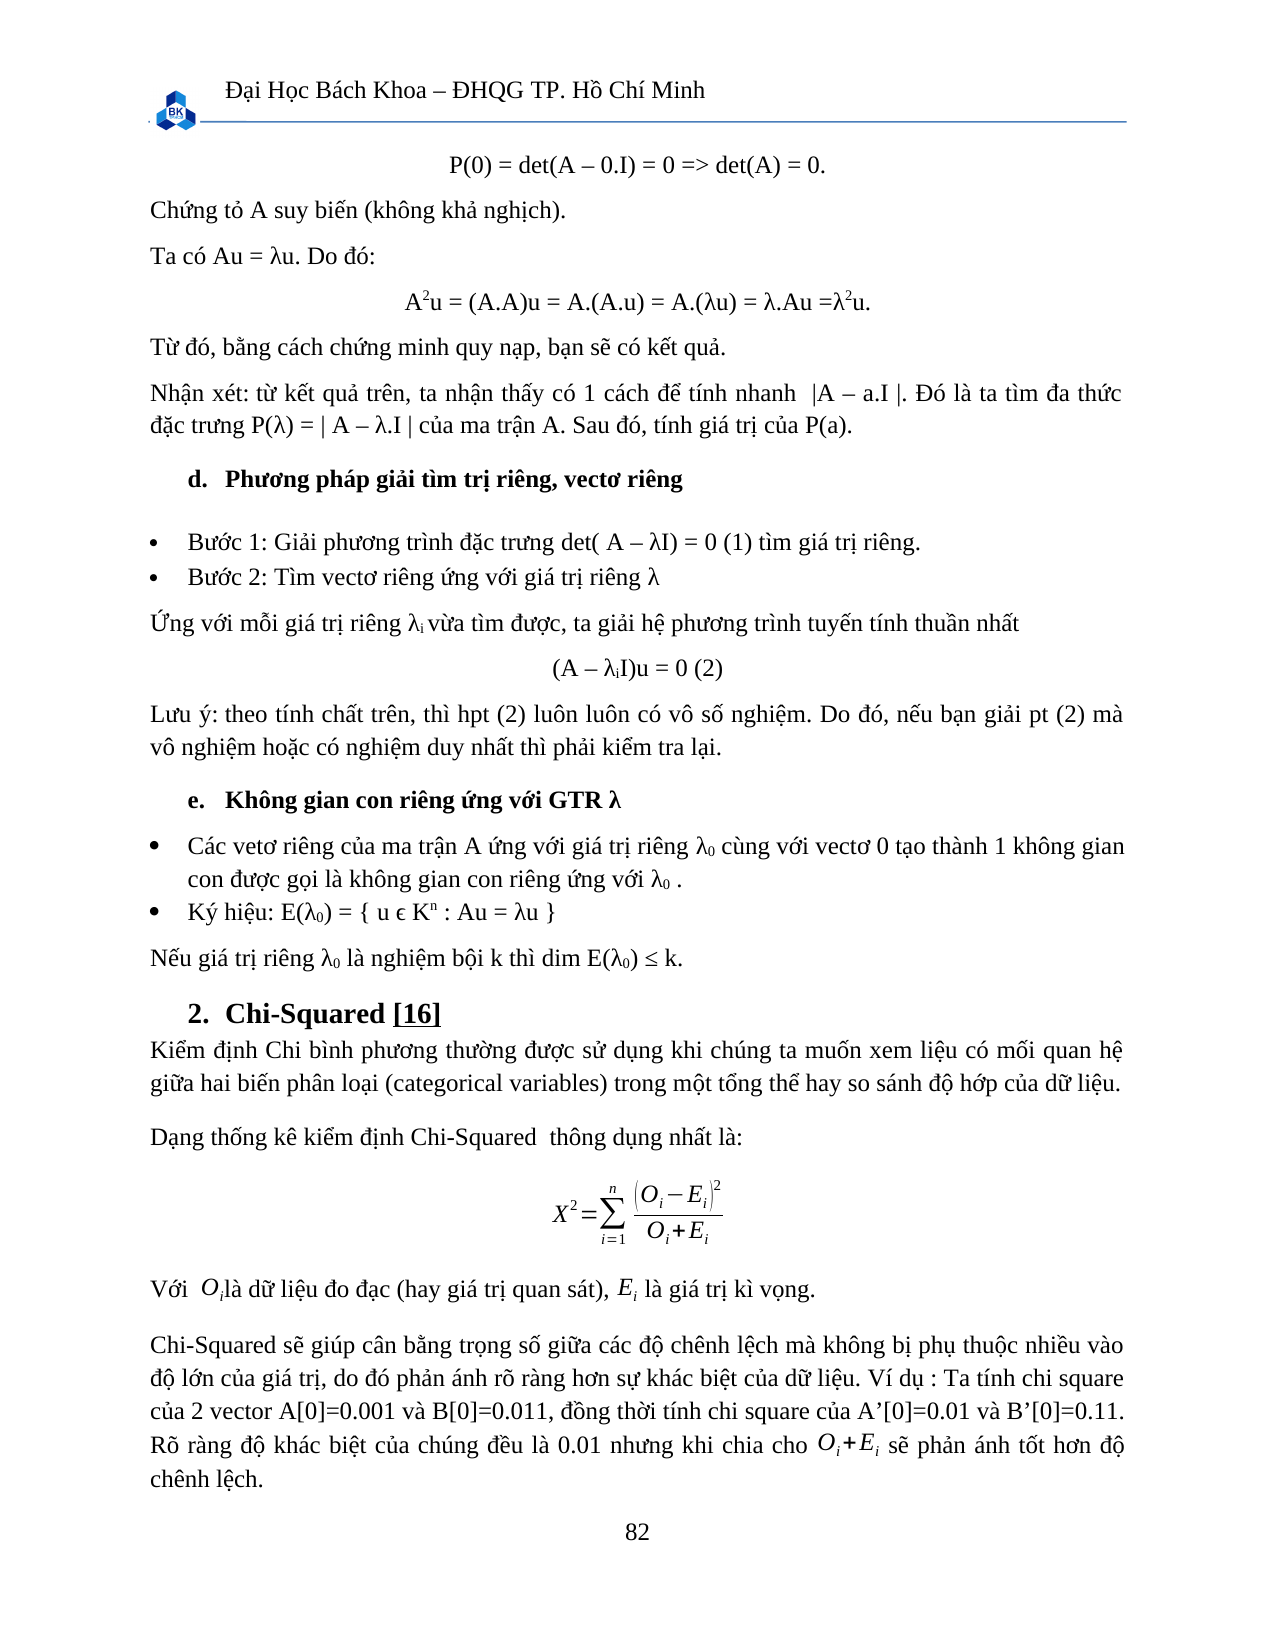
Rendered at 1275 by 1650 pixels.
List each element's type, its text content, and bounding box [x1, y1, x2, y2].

text Nhận xét: từ kết quả trên, ta nhận thấy có 1 cách để tính nhanh |A – a.I |. Đó là ta tìm đa thức đặc trưng P(λ) = | A – λ.I | của ma trận A. Sau đó, tính giá trị của P(a). [150, 378, 1125, 439]
text Chứng tỏ A suy biến (không khả nghịch). [150, 196, 1125, 224]
list Ký hiệu: E(λ0) = { u ϵ Kn : Au = λu } [150, 897, 1125, 926]
text Lưu ý: theo tính chất trên, thì hpt (2) luôn luôn có vô số nghiệm. Do đó, nếu bạn giải pt (2) mà vô nghiệm hoặc có nghiệm duy nhất thì phải kiểm tra lại. [150, 699, 1125, 761]
text P(0) = det(A – 0.I) = 0 => det(A) = 0. [150, 150, 1125, 179]
text Ta có Au = λu. Do đó: [150, 241, 1125, 270]
list Bước 2: Tìm vectơ riêng ứng với giá trị riêng λ [150, 562, 1125, 591]
list Các vetơ riêng của ma trận A ứng với giá trị riêng λ0 cùng với vectơ 0 tạo thành 1 không gian con được gọi là không gian con riêng ứng với λ0 . [150, 831, 1125, 893]
picture [150, 87, 200, 138]
text Từ đó, bằng cách chứng minh quy nạp, bạn sẽ có kết quả. [150, 332, 1125, 361]
subtitle Không gian con riêng ứng với GTR λ [187, 786, 1125, 814]
text Chi-Squared sẽ giúp cân bằng trọng số giữa các độ chênh lệch mà không bị phụ thuộc nhiều vào độ lớn của giá trị, do đó phản ánh rõ ràng hơn sự khác biệt của dữ liệu. Ví dụ : Ta tính chi square của 2 vector A[0]=0.001 và B[0]=0.011, đồng thời tính chi square của A’[0]=0.01 và B’[0]=0.11. Rõ ràng độ khác biệt của chúng đều là 0.01 nhưng khi chia cho sẽ phản ánh tốt hơn độ chênh lệch. [150, 1330, 1125, 1493]
text Với là dữ liệu đo đạc (hay giá trị quan sát), là giá trị kì vọng. [150, 1273, 1125, 1304]
text Kiểm định Chi bình phương thường được sử dụng khi chúng ta muốn xem liệu có mối quan hệ giữa hai biến phân loại (categorical variables) trong một tổng thể hay so sánh độ hớp của dữ liệu. [150, 1035, 1125, 1097]
text Ứng với mỗi giá trị riêng λi vừa tìm được, ta giải hệ phương trình tuyến tính thuần nhất [150, 608, 1125, 636]
text Dạng thống kê kiểm định Chi-Squared thông dụng nhất là: [150, 1122, 1125, 1151]
text Nếu giá trị riêng λ0 là nghiệm bội k thì dim E(λ0) ≤ k. [150, 943, 1125, 971]
subtitle Chi-Squared [16] [187, 997, 1125, 1030]
subtitle Phương pháp giải tìm trị riêng, vectơ riêng [187, 464, 1125, 493]
text (A – λiI)u = 0 (2) [150, 653, 1125, 682]
list Bước 1: Giải phương trình đặc trưng det( A – λI) = 0 (1) tìm giá trị riêng. [150, 527, 1125, 555]
text A2u = (A.A)u = A.(A.u) = A.(λu) = λ.Au =λ2u. [150, 287, 1125, 315]
